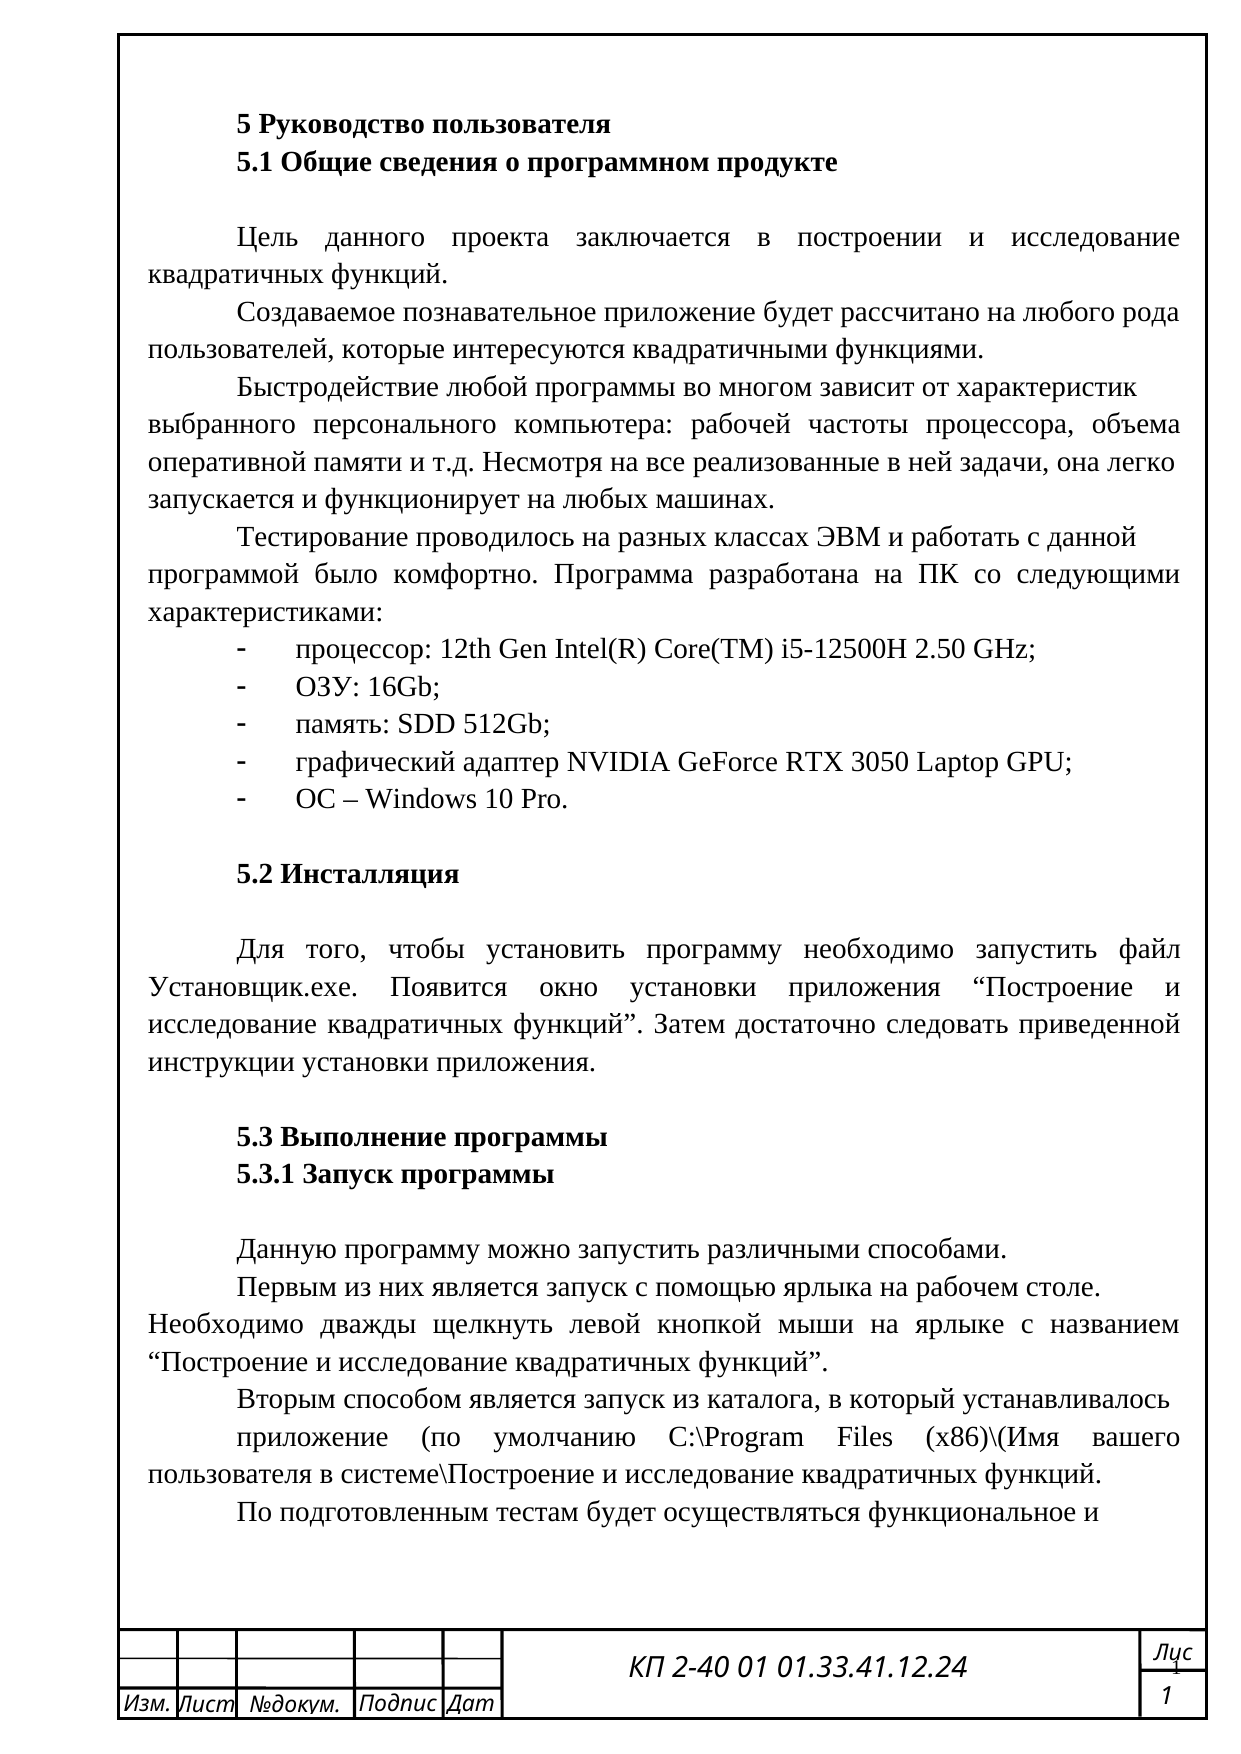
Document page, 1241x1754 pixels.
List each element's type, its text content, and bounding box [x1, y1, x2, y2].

text приложение (по умолчанию C:\Program Files (x86)\(Имя вашего пользователя в системе\Построение и исследование квадратичных функций. [148, 1416, 1181, 1491]
text Необходимо дважды щелкнуть левой кнопкой мыши на ярлыке с названием “Построение и исследование квадратичных функций”. [148, 1303, 1181, 1378]
list память: SDD 512Gb; [148, 703, 1181, 741]
text 5 Руководство пользователя [148, 103, 1181, 141]
text 5.3.1 Запуск программы [148, 1153, 1181, 1191]
text Для того, чтобы установить программу необходимо запустить файл Установщик.exe. Появится окно установки приложения “Построение и исследование квадратичных функций”. Затем достаточно следовать приведенной инструкции установки приложения. [148, 928, 1181, 1078]
text Цель данного проекта заключается в построении и исследование квадратичных функций. [148, 216, 1181, 291]
text 5.3 Выполнение программы [148, 1116, 1181, 1153]
text программой было комфортно. Программа разработана на ПК со следующими характеристиками: [148, 553, 1181, 628]
text Тестирование проводилось на разных классах ЭВМ и работать с данной [148, 516, 1181, 553]
list процессор: 12th Gen Intel(R) Core(TM) i5-12500H 2.50 GHz; [148, 628, 1181, 666]
list графический адаптер NVIDIA GeForce RTX 3050 Laptop GPU; [148, 741, 1181, 778]
list OЗУ: 16Gb; [148, 666, 1181, 703]
text Быстродействие любой программы во многом зависит от характеристик [148, 366, 1181, 403]
text пользователей, которые интересуются квадратичными функциями. [148, 328, 1181, 366]
text По подготовленным тестам будет осуществляться функциональное и [148, 1491, 1181, 1528]
text 5.2 Инсталляция [148, 853, 1181, 891]
text 5.1 Общие сведения о программном продукте [148, 141, 1181, 178]
text Создаваемое познавательное приложение будет рассчитано на любого рода [148, 291, 1181, 328]
text запускается и функционирует на любых машинах. [148, 478, 1181, 516]
text выбранного персонального компьютера: рабочей частоты процессора, объема оперативной памяти и т.д. Несмотря на все реализованные в ней задачи, она легко [148, 403, 1181, 478]
text Данную программу можно запустить различными способами. [148, 1228, 1181, 1266]
text Первым из них является запуск с помощью ярлыка на рабочем столе. [148, 1266, 1181, 1303]
list ОС – Windows 10 Pro. [148, 778, 1181, 816]
text Вторым способом является запуск из каталога, в который устанавливалось [148, 1378, 1181, 1416]
